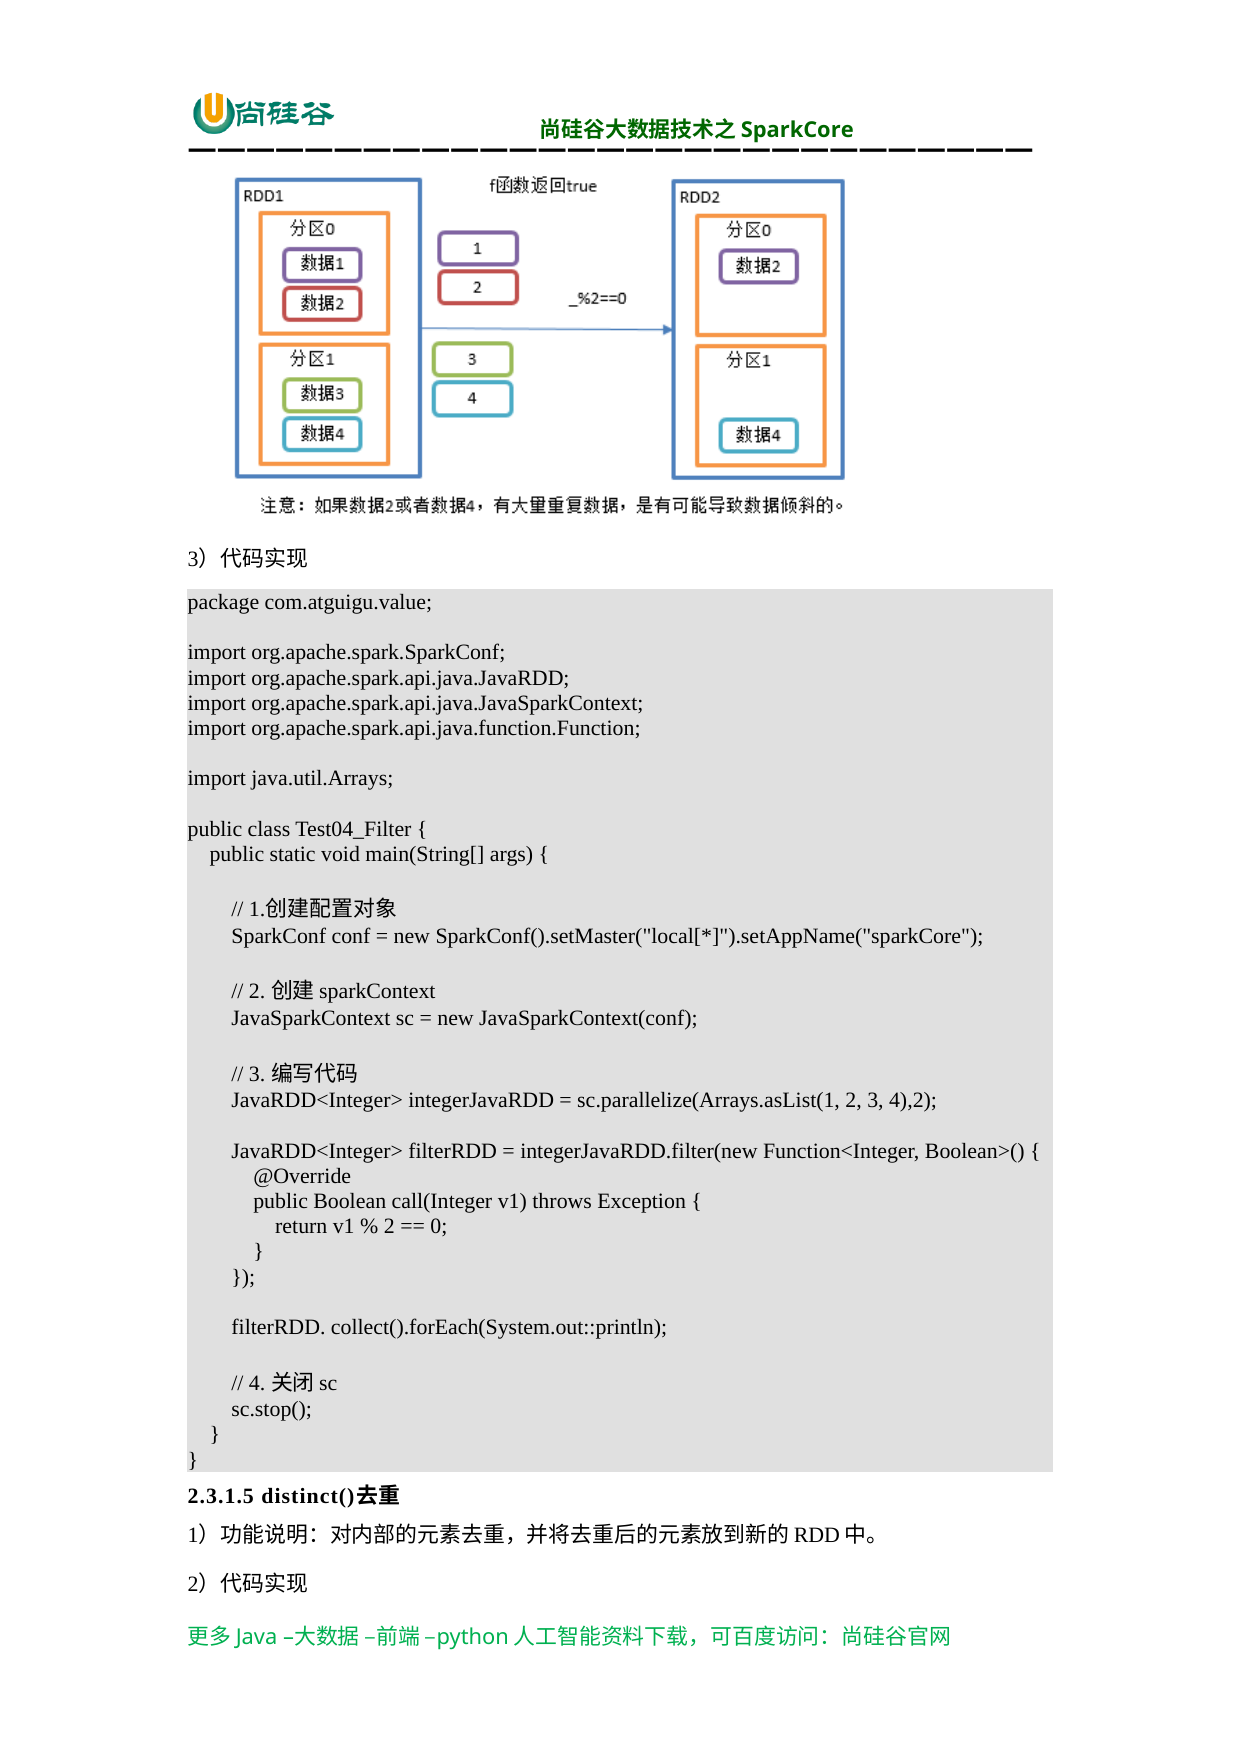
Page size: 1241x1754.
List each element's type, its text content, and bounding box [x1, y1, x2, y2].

text JavaRDD<Integer> integerJavaRDD = sc.parallelize(Arrays.asList(1, 2, 3, 4),2); [187, 1087, 1053, 1112]
text // 1.创建配置对象 [187, 891, 1053, 923]
text JavaSparkContext sc = new JavaSparkContext(conf); [187, 1005, 1053, 1030]
subtitle 2.3.1.5 distinct()去重 [187, 1478, 1053, 1511]
text @Override [187, 1163, 1053, 1188]
text import org.apache.spark.api.java.JavaRDD; [187, 664, 1053, 690]
text sc.stop(); [187, 1396, 1053, 1421]
text public class Test04_Filter { [187, 816, 1053, 841]
text 3）代码实现 [187, 541, 1053, 573]
picture [187, 88, 338, 138]
text import org.apache.spark.SparkConf; [187, 639, 1053, 664]
text JavaRDD<Integer> filterRDD = integerJavaRDD.filter(new Function<Integer, Boolean>() { [187, 1138, 1053, 1163]
text return v1 % 2 == 0; [187, 1213, 1053, 1238]
text import org.apache.spark.api.java.JavaSparkContext; [187, 690, 1053, 715]
text import java.util.Arrays; [187, 765, 1053, 791]
text } [187, 1421, 1053, 1447]
text 1）功能说明：对内部的元素去重，并将去重后的元素放到新的RDD中。 [187, 1517, 1053, 1549]
text SparkConf conf = new SparkConf().setMaster("local[*]").setAppName("sparkCore"); [187, 923, 1053, 948]
text // 4. 关闭sc [187, 1364, 1053, 1396]
text } [187, 1447, 1053, 1472]
text } [187, 1238, 1053, 1264]
picture [231, 171, 856, 523]
text public static void main(String[] args) { [187, 841, 1053, 866]
text import org.apache.spark.api.java.function.Function; [187, 715, 1053, 740]
text }); [187, 1264, 1053, 1289]
text filterRDD. collect().forEach(System.out::println); [187, 1314, 1053, 1339]
text public Boolean call(Integer v1) throws Exception { [187, 1188, 1053, 1213]
text 2）代码实现 [187, 1565, 1053, 1598]
text // 2. 创建sparkContext [187, 973, 1053, 1005]
text package com.atguigu.value; [187, 589, 1053, 614]
text // 3. 编写代码 [187, 1056, 1053, 1087]
